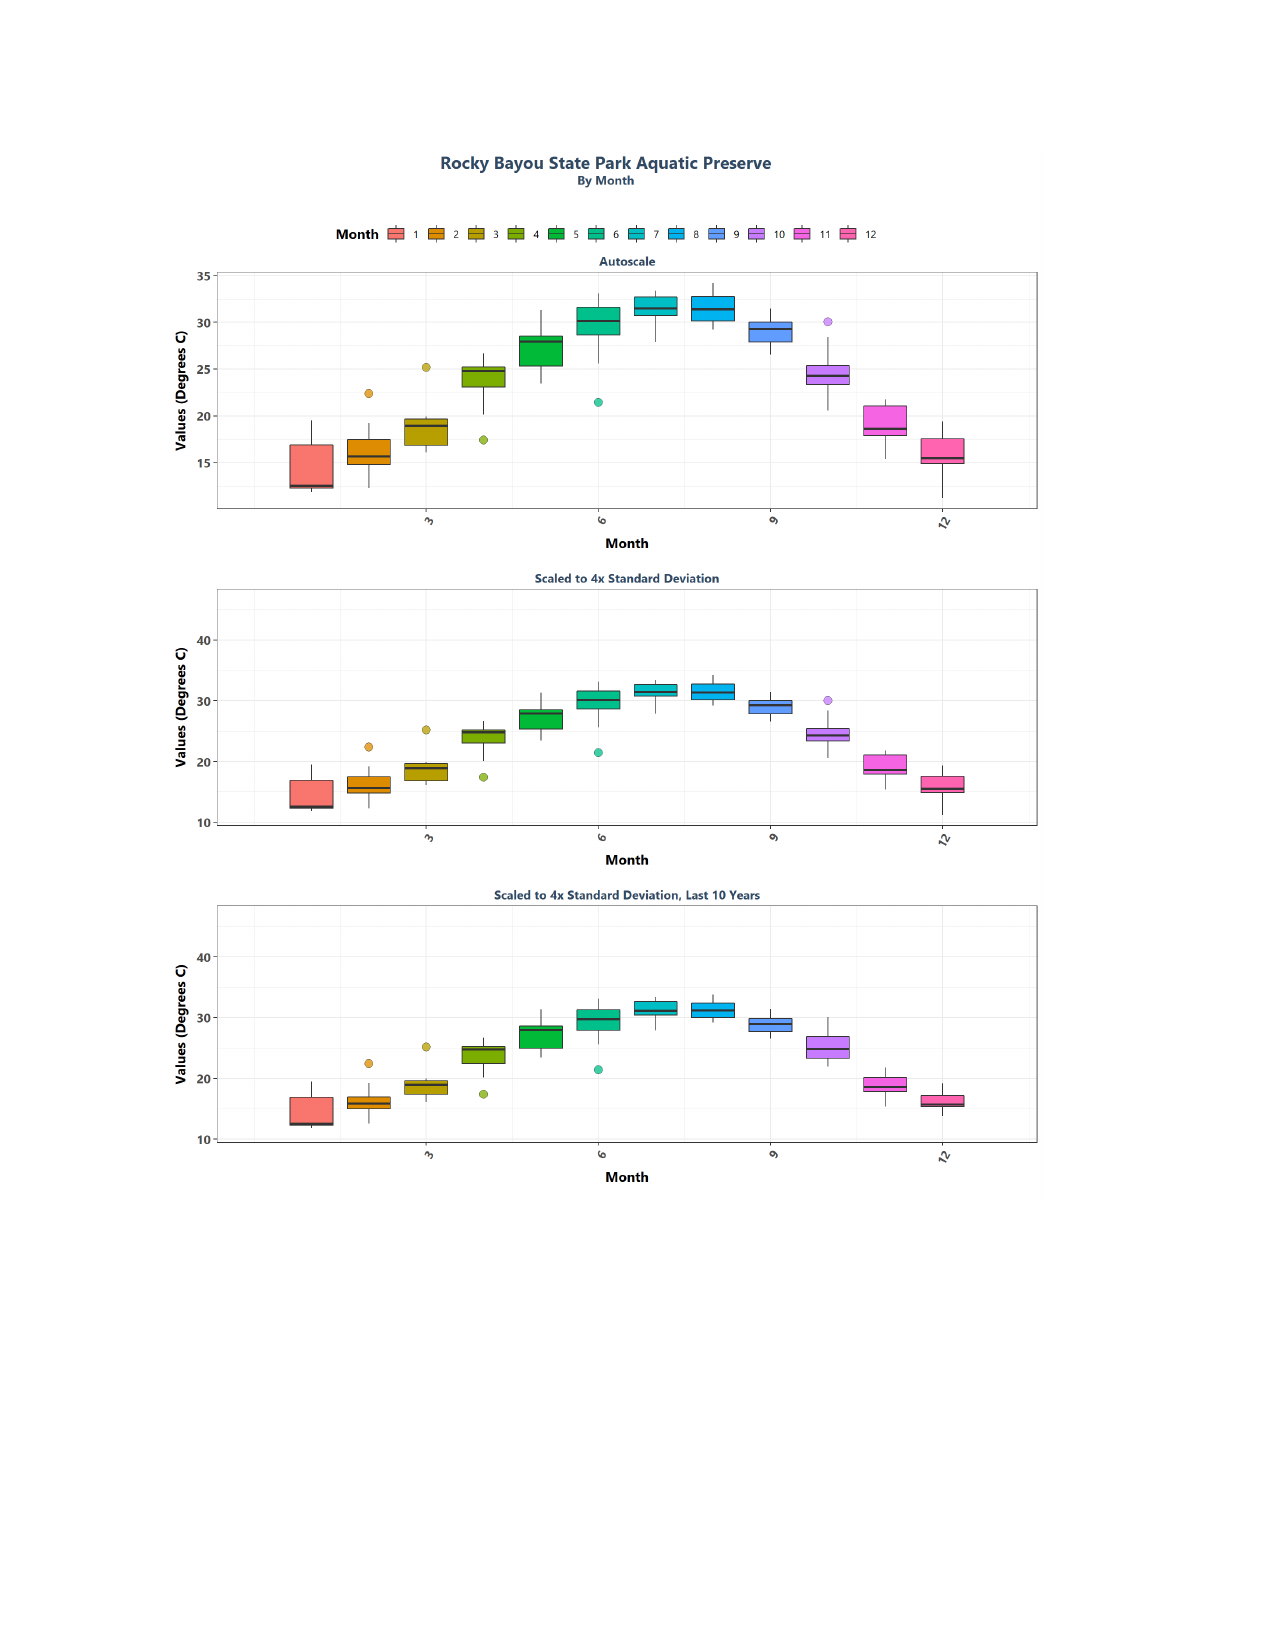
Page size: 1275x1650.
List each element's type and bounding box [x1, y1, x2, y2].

picture [168, 150, 1044, 1200]
